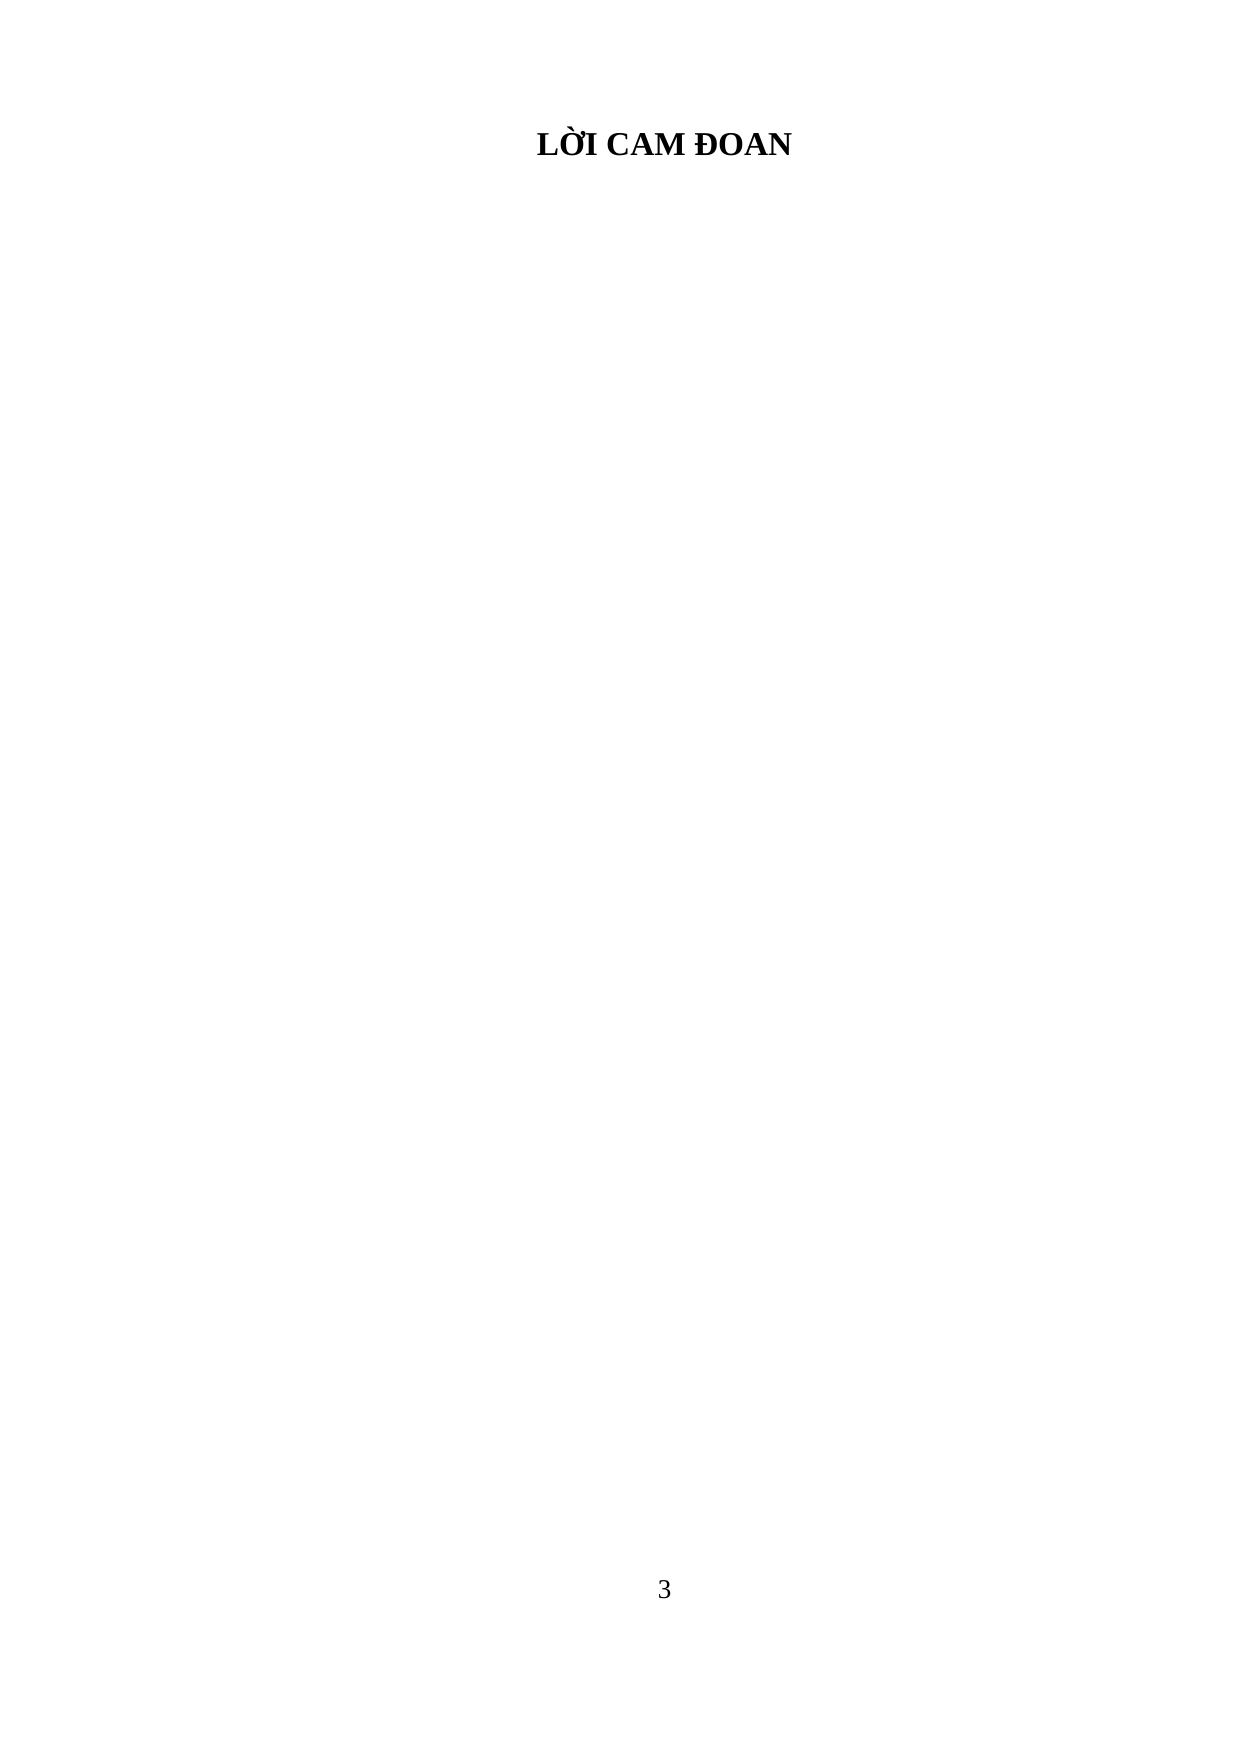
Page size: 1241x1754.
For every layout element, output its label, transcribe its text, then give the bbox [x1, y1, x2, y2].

text LỜI CAM ĐOAN [207, 124, 1122, 163]
